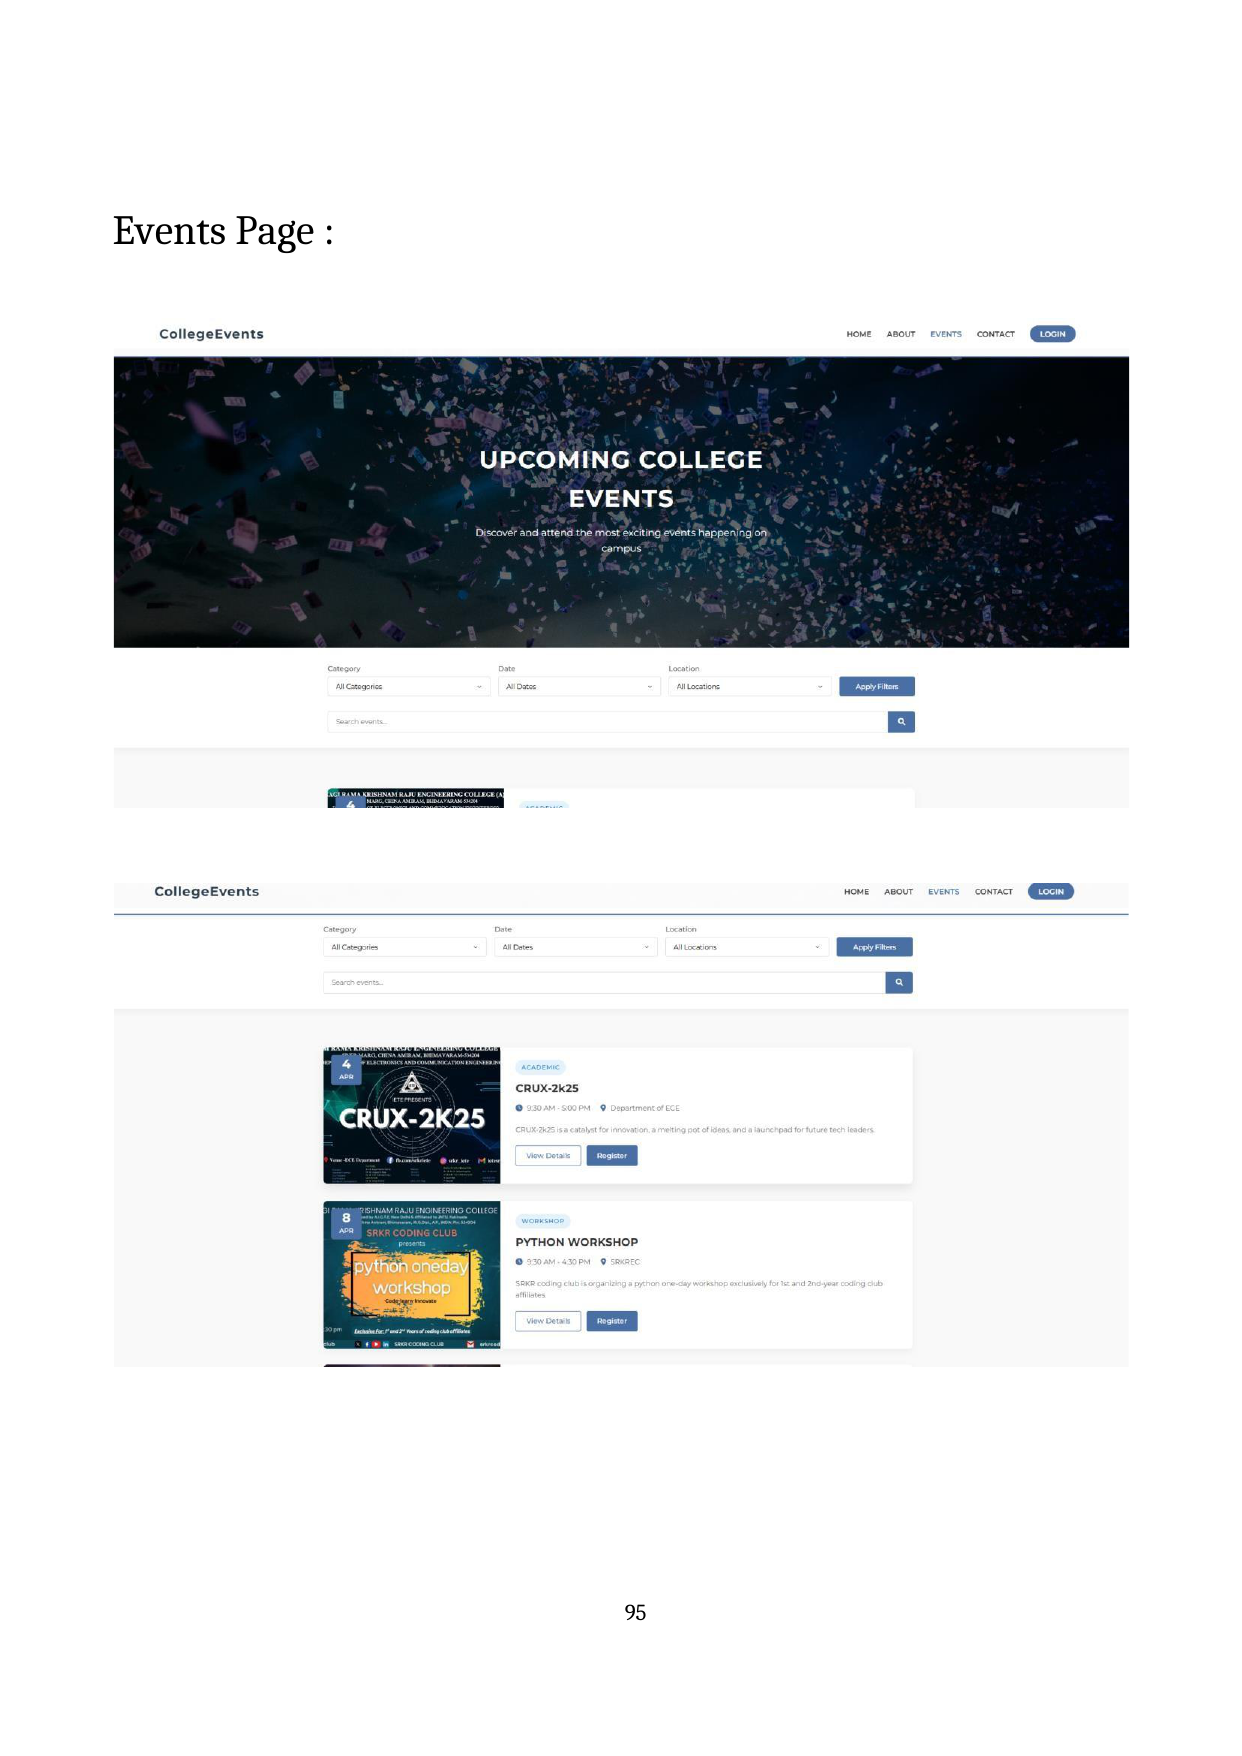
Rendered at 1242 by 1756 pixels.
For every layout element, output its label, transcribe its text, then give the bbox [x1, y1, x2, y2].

picture [114, 883, 1129, 1367]
text Events Page : [112, 207, 1130, 254]
picture [113, 318, 1130, 808]
text 95 [112, 1602, 646, 1625]
